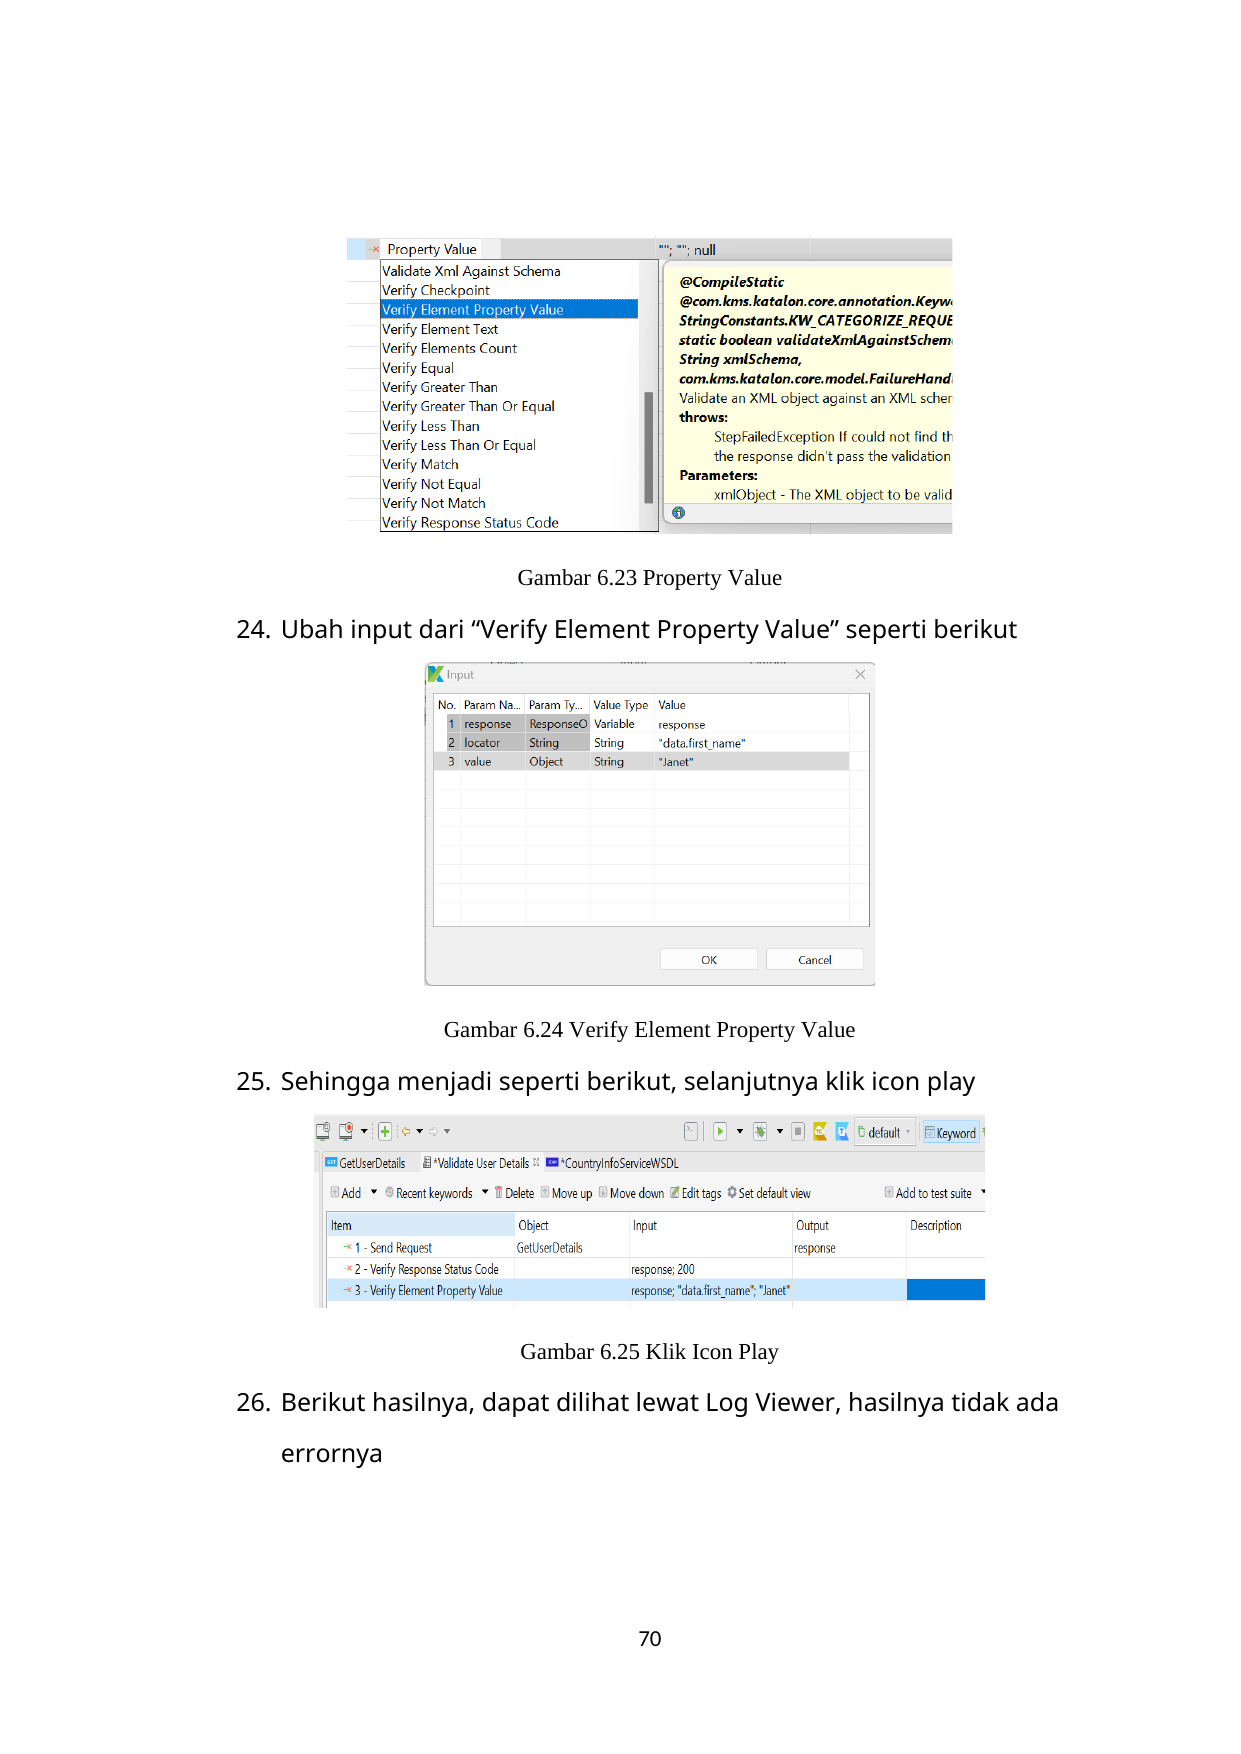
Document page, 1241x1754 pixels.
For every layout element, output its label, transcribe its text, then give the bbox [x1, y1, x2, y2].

text Gambar 6. Klik Icon Play [236, 1338, 1063, 1364]
list Berikut hasilnya, dapat dilihat lewat Log Viewer, hasilnya tidak ada errornya [236, 1385, 1063, 1470]
picture [424, 662, 876, 986]
list Ubah input dari “Verify Element Property Value” seperti berikut [236, 612, 1063, 646]
list Sehingga menjadi seperti berikut, selanjutnya klik icon play [236, 1063, 1063, 1097]
picture [314, 1114, 986, 1308]
picture [346, 236, 953, 534]
